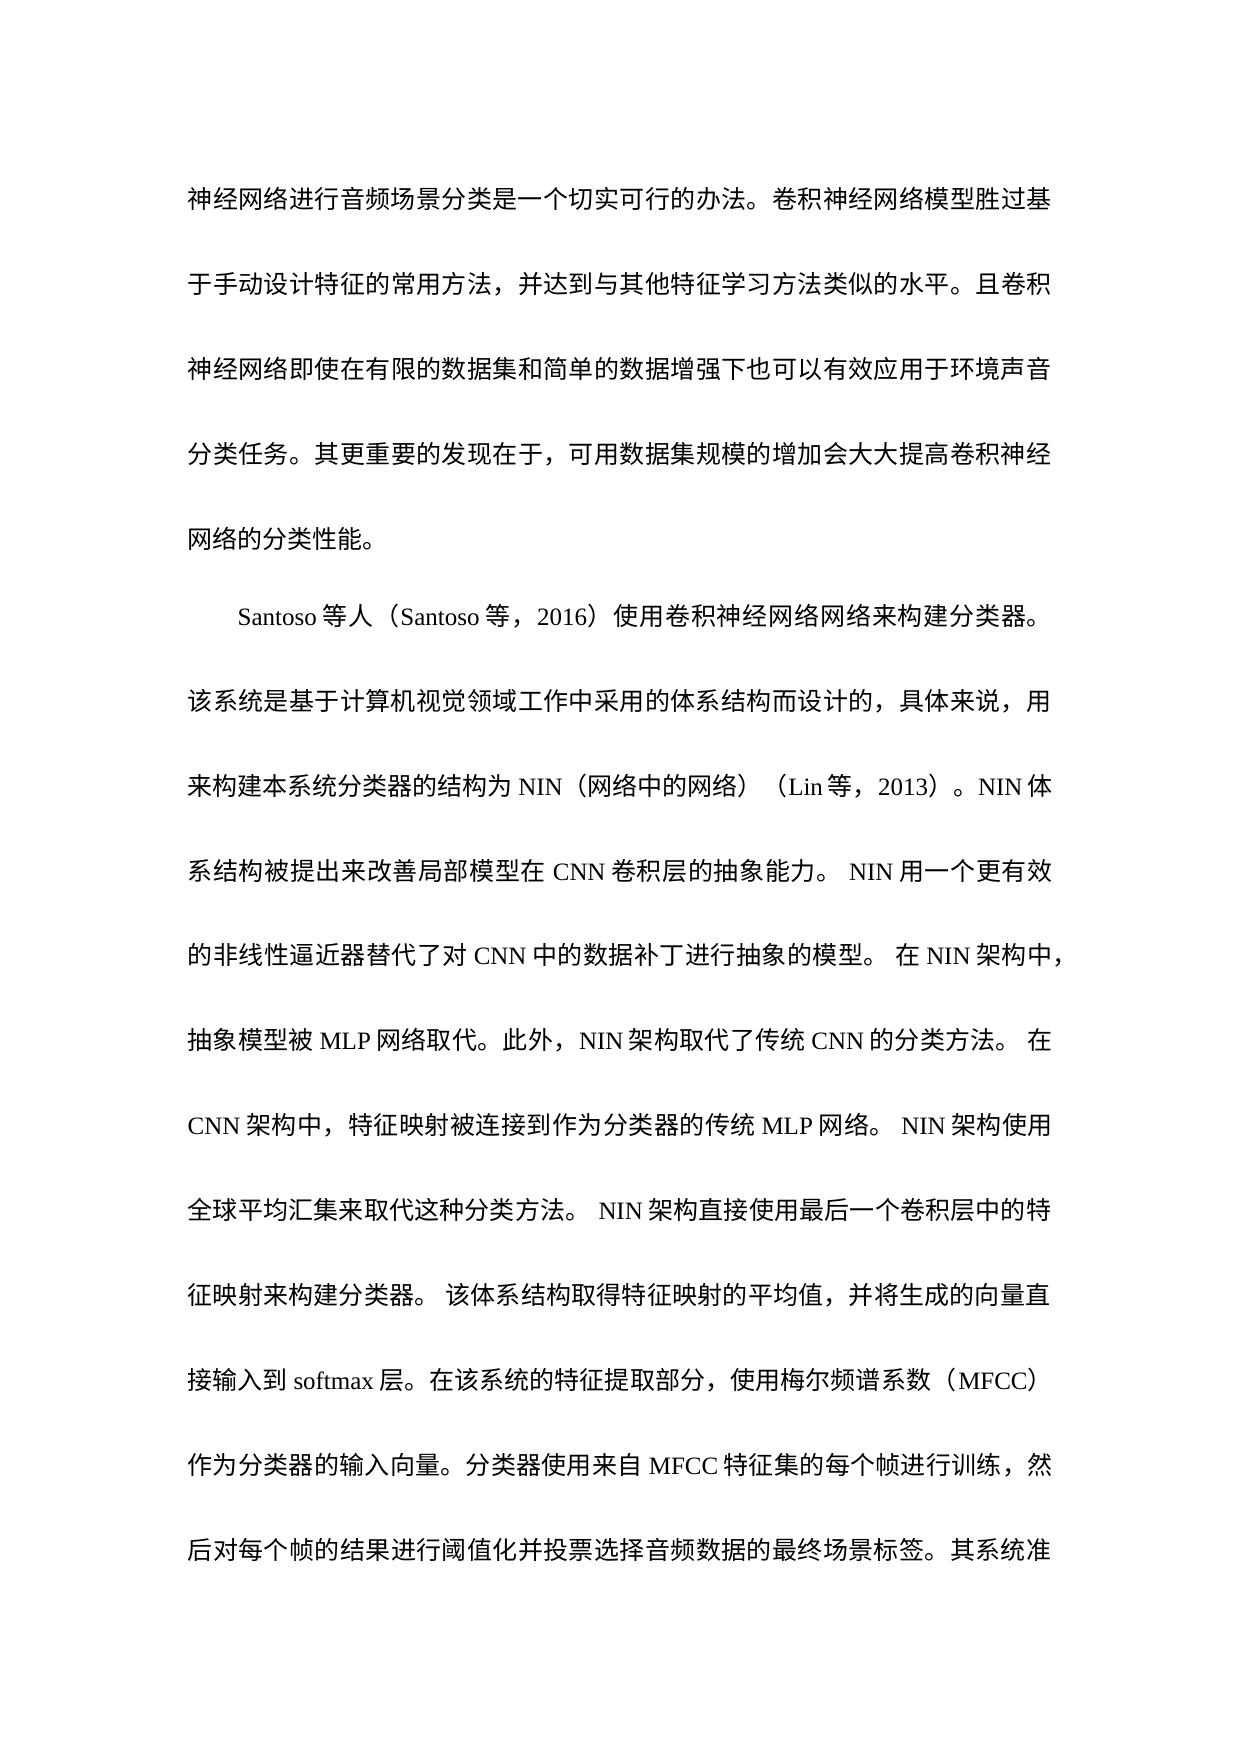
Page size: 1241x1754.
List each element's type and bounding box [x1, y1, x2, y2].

text [187, 580, 1053, 1582]
text [187, 164, 1053, 571]
